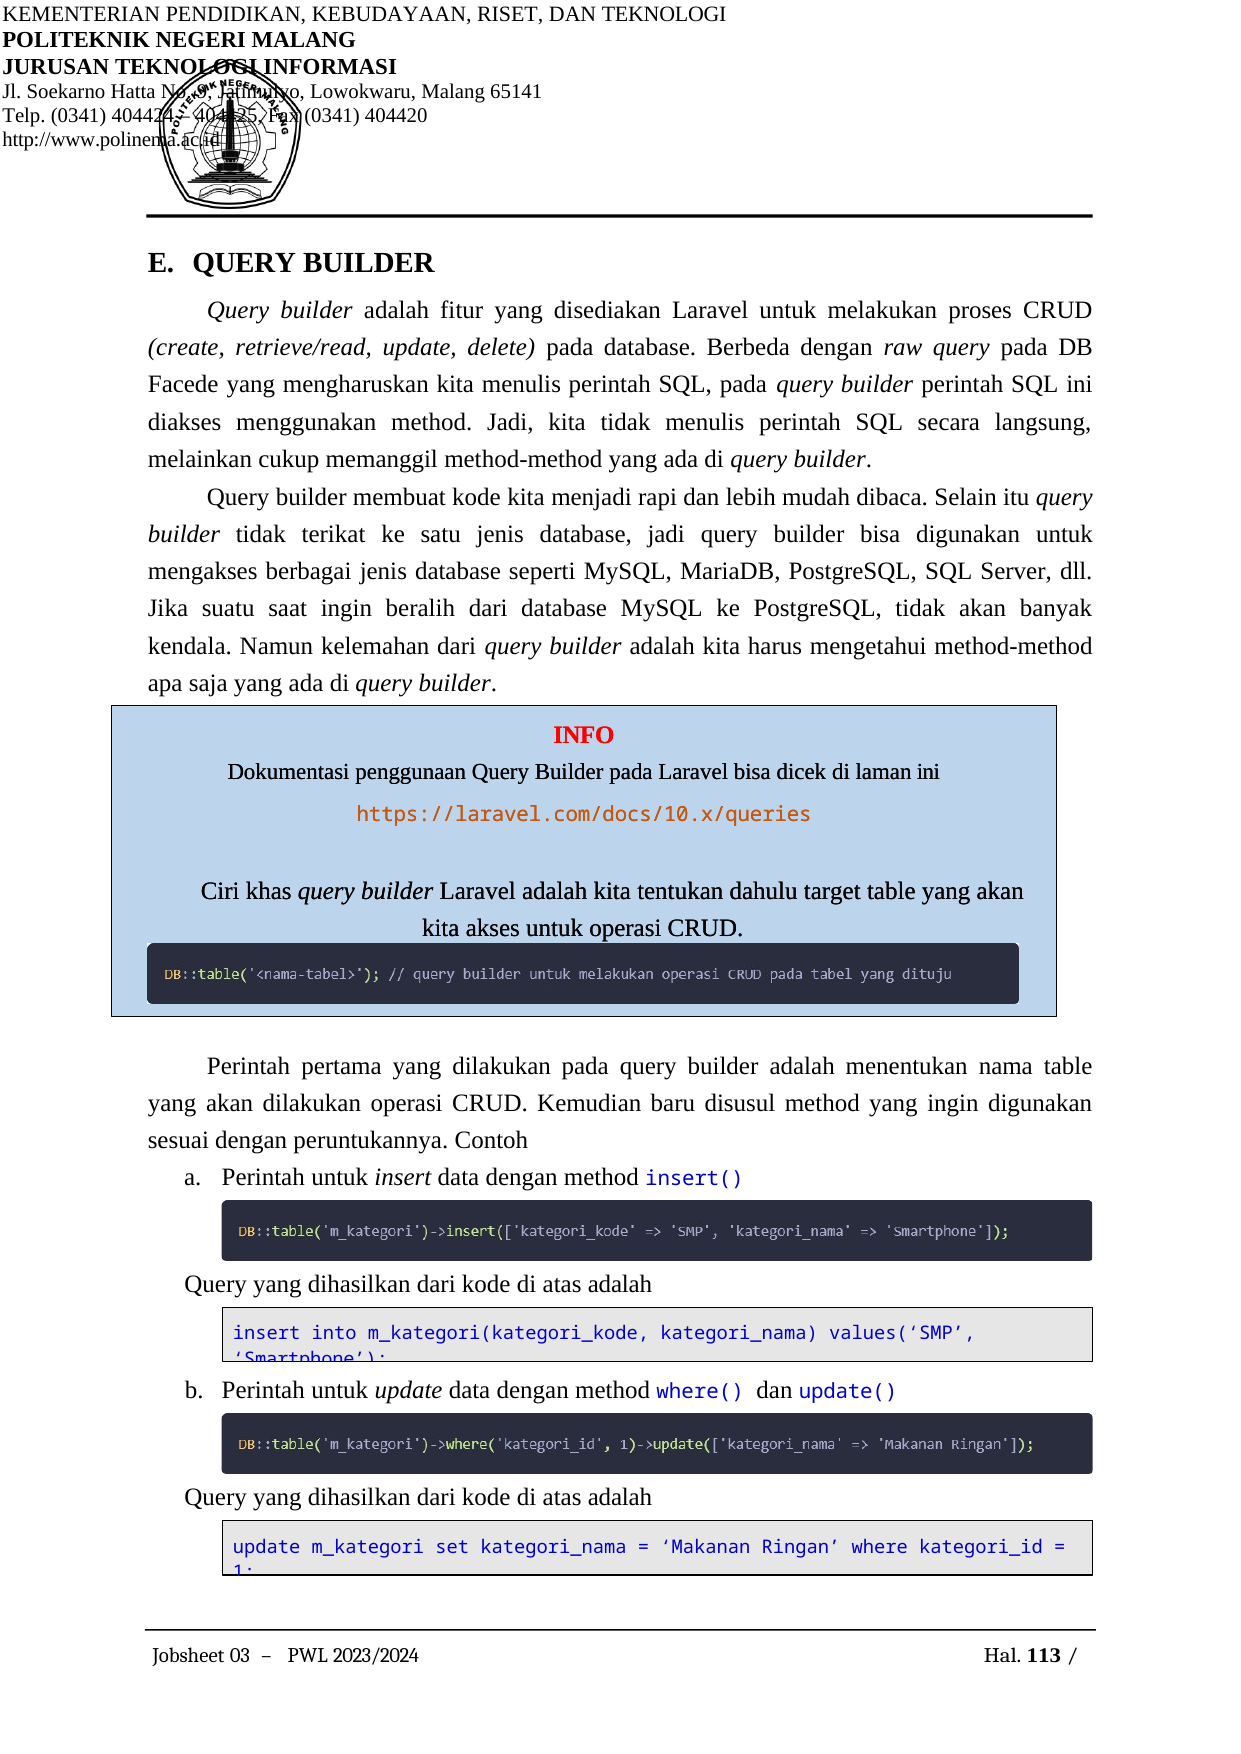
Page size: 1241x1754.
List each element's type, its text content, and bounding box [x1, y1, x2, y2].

picture [158, 59, 302, 209]
picture [278, 59, 285, 68]
subtitle QUERY BUILDER [148, 245, 1107, 279]
picture [158, 59, 165, 73]
picture [169, 59, 176, 68]
picture [221, 1200, 1093, 1207]
text Query builder adalah fitur yang disediakan Laravel untuk melakukan proses CRUD (create, retrieve/read, update, delete) pada database. Berbeda dengan raw query pada DB Facede yang mengharuskan kita menulis perintah SQL, pada query builder perintah SQL ini diakses menggunakan method. Jadi, kita tidak menulis perintah SQL secara langsung, melainkan cukup memanggil method-method yang ada di query builder. [148, 295, 1093, 473]
list Perintah untuk insert data dengan method insert() [184, 1163, 1107, 1192]
picture [147, 943, 1019, 1004]
picture [184, 60, 192, 73]
list Perintah untuk update data dengan method where() dan update() [184, 1317, 1107, 1405]
text Perintah pertama yang dilakukan pada query builder adalah menentukan nama table yang akan dilakukan operasi CRUD. Kemudian baru disusul method yang ingin digunakan sesuai dengan peruntukannya. Contoh [148, 1051, 1093, 1154]
text Query yang dihasilkan dari kode di atas adalah [184, 1421, 1107, 1511]
text Query yang dihasilkan dari kode di atas adalah [184, 1207, 1107, 1298]
text Query builder membuat kode kita menjadi rapi dan lebih mudah dibaca. Selain itu query builder tidak terikat ke satu jenis database, jadi query builder bisa digunakan untuk mengakses berbagai jenis database seperti MySQL, MariaDB, PostgreSQL, SQL Server, dll. Jika suatu saat ingin beralih dari database MySQL ke PostgreSQL, tidak akan banyak kendala. Namun kelemahan dari query builder adalah kita harus mengetahui method-method apa saja yang ada di query builder. [148, 482, 1093, 697]
picture [221, 1413, 1093, 1421]
picture [217, 60, 225, 73]
